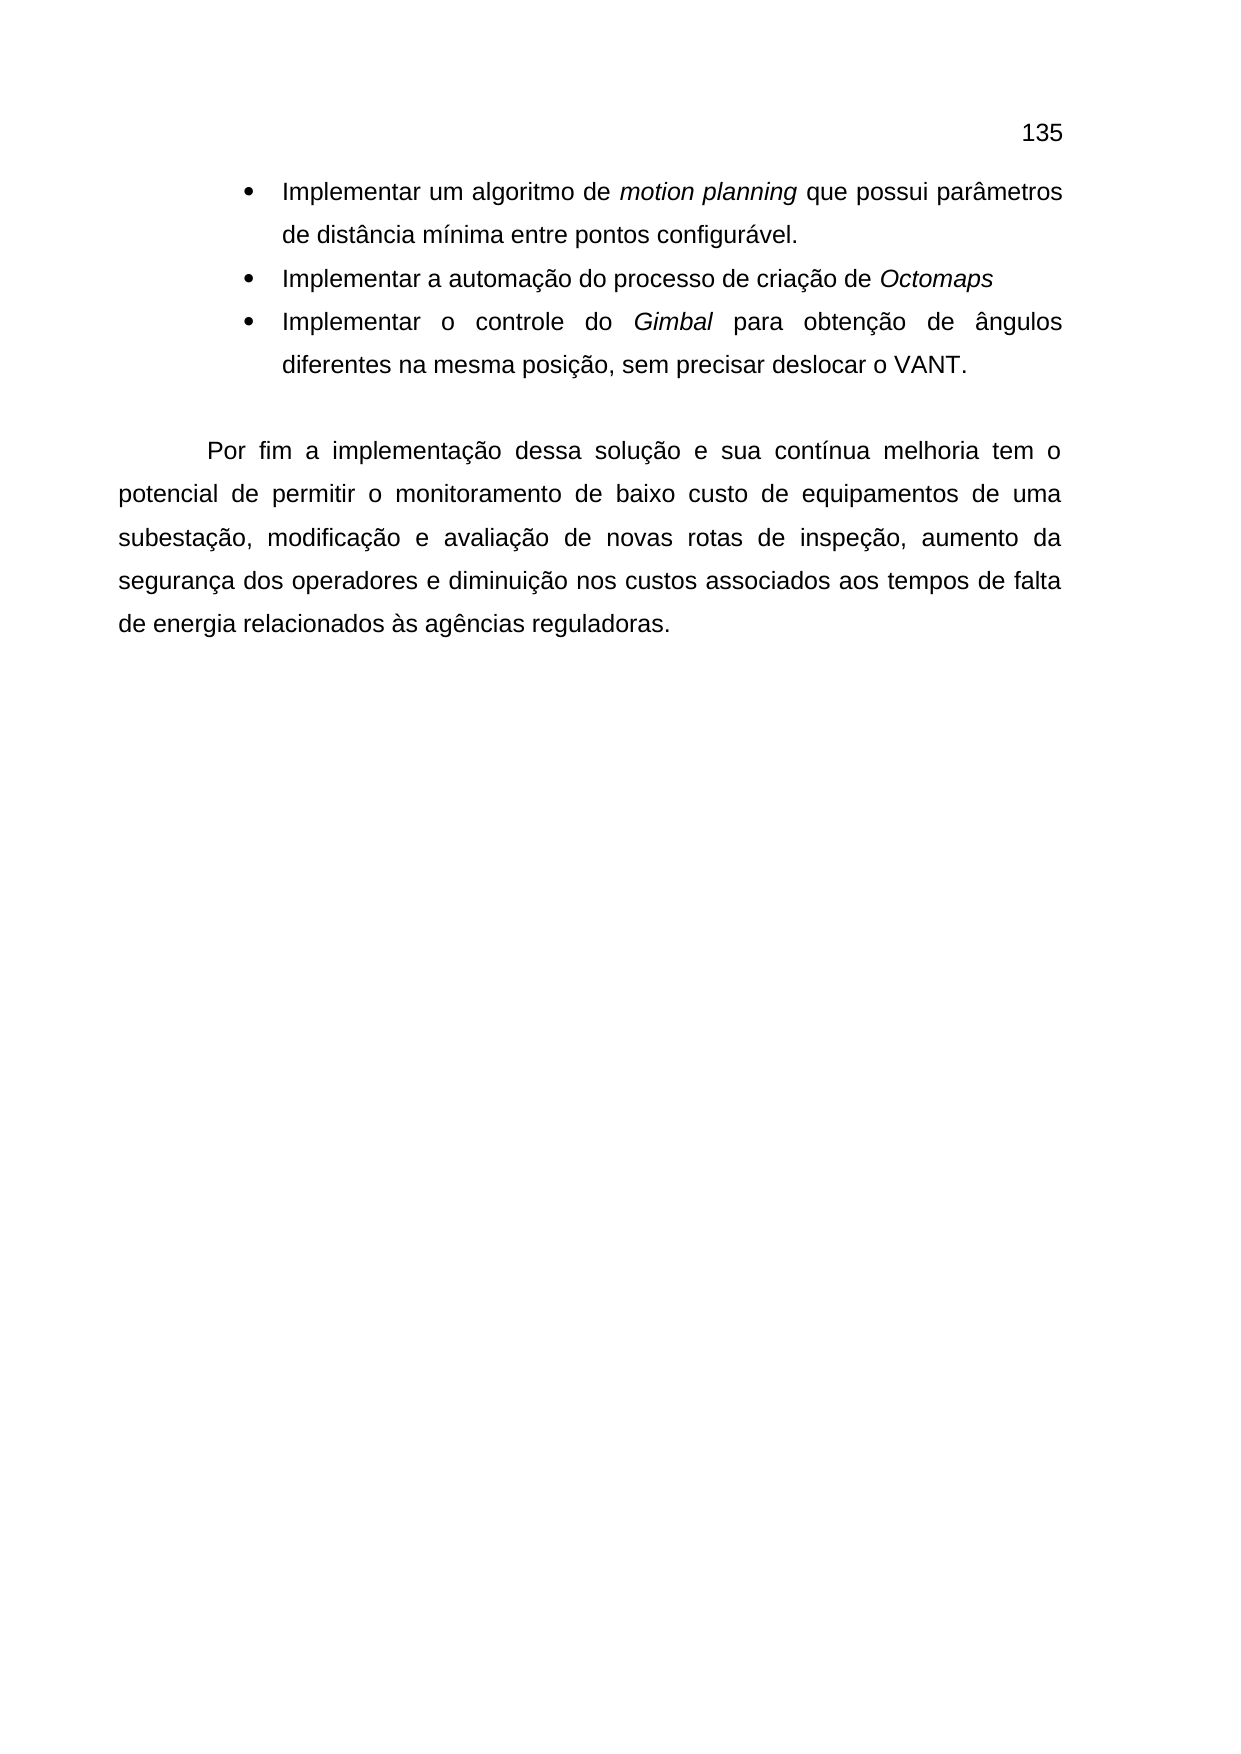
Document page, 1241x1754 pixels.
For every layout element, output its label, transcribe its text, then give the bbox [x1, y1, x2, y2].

list Implementar a automação do processo de criação de Octomaps [244, 263, 1063, 292]
text Por fim a implementação dessa solução e sua contínua melhoria tem o potencial de permitir o monitoramento de baixo custo de equipamentos de uma subestação, modificação e avaliação de novas rotas de inspeção, aumento da segurança dos operadores e diminuição nos custos associados aos tempos de falta de energia relacionados às agências reguladoras. [118, 436, 1063, 637]
list Implementar o controle do Gimbal para obtenção de ângulos diferentes na mesma posição, sem precisar deslocar o VANT. [244, 307, 1063, 379]
list Implementar um algoritmo de motion planning que possui parâmetros de distância mínima entre pontos configurável. [244, 177, 1063, 249]
